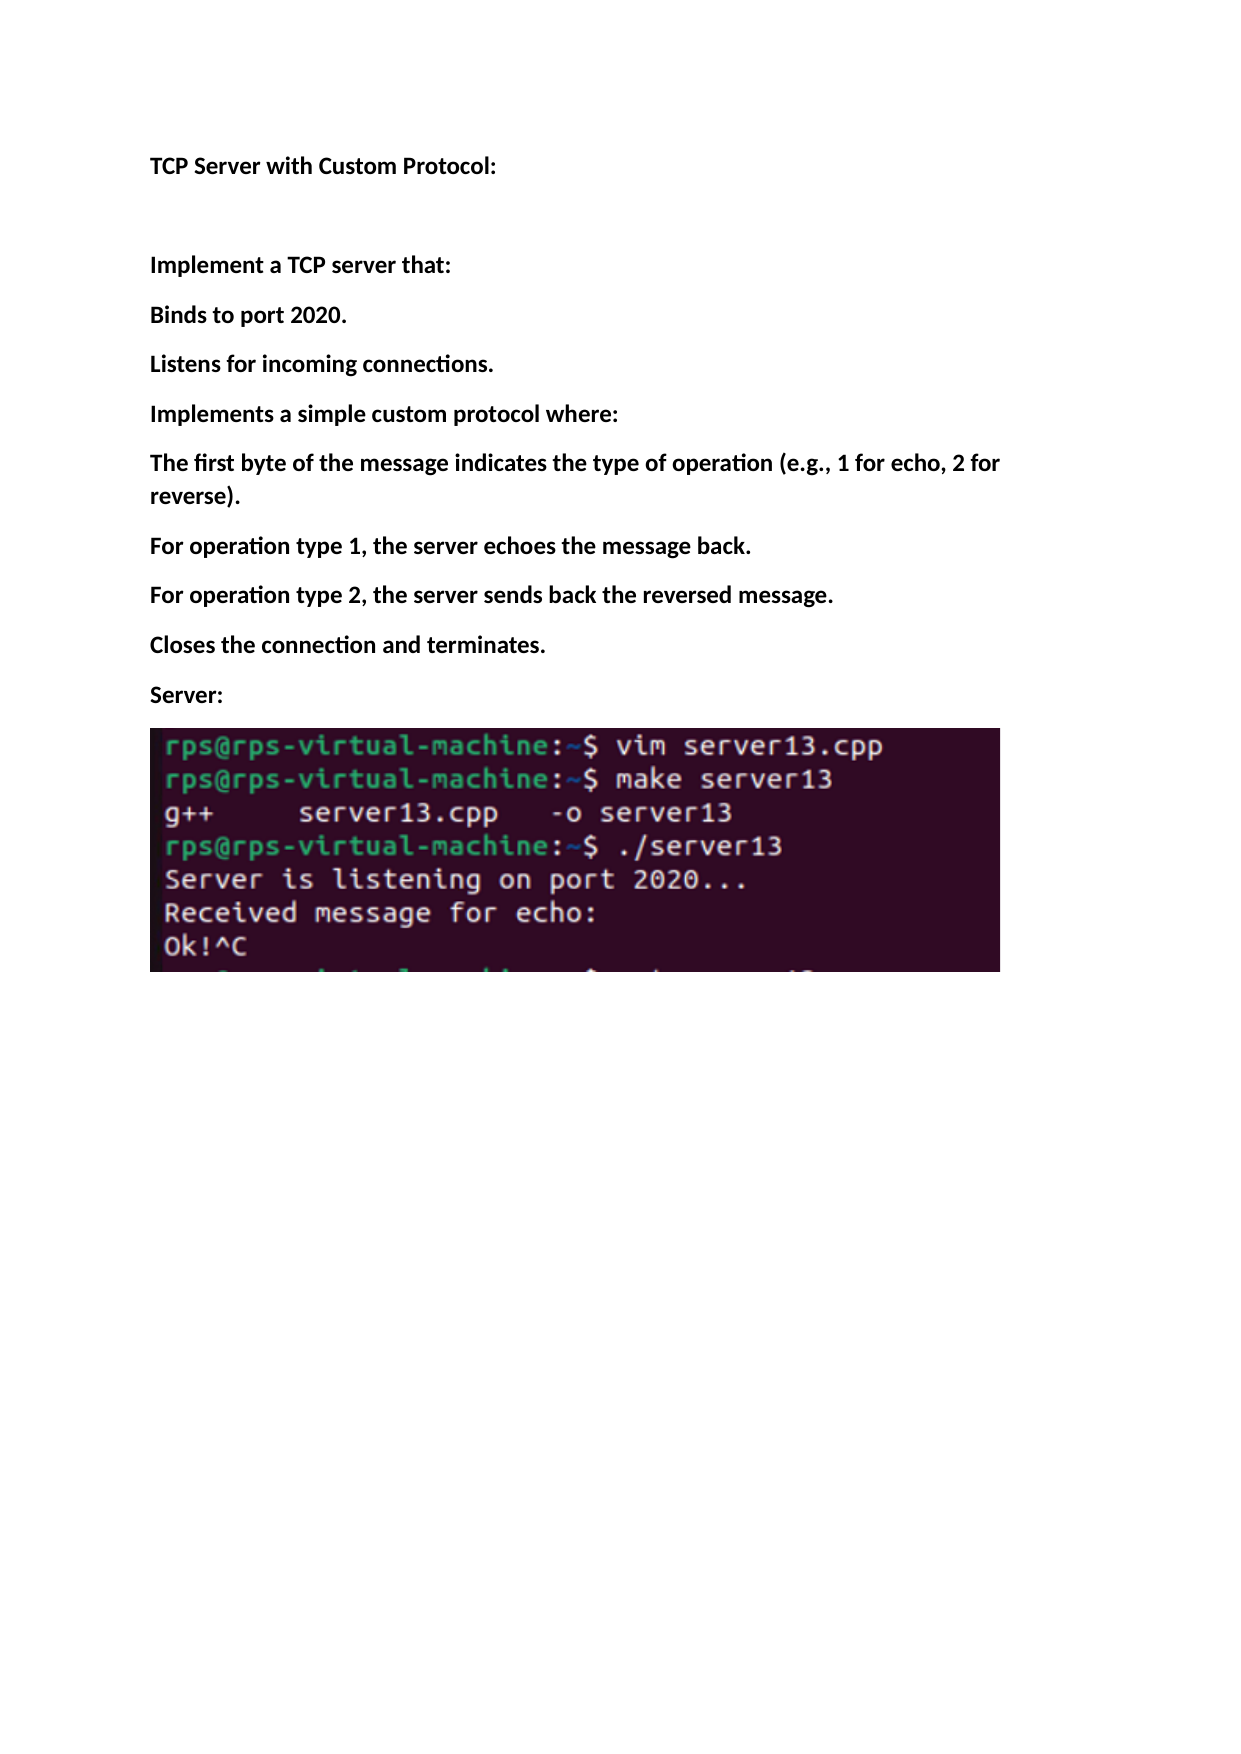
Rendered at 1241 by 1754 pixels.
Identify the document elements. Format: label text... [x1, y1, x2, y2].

picture [150, 728, 1001, 972]
text Closes the connection and terminates. [150, 629, 1090, 660]
text The first byte of the message indicates the type of operation (e.g., 1 for echo, 2 for reverse). [150, 447, 1090, 511]
text Listens for incoming connections. [150, 348, 1090, 379]
text Server: [150, 679, 1090, 709]
text Binds to port 2020. [150, 299, 1090, 329]
text For operation type 1, the server echoes the message back. [150, 530, 1090, 561]
text For operation type 2, the server sends back the reversed message. [150, 579, 1090, 610]
text TCP Server with Custom Protocol: [150, 150, 1090, 181]
text Implements a simple custom protocol where: [150, 398, 1090, 428]
text Implement a TCP server that: [150, 249, 1090, 280]
